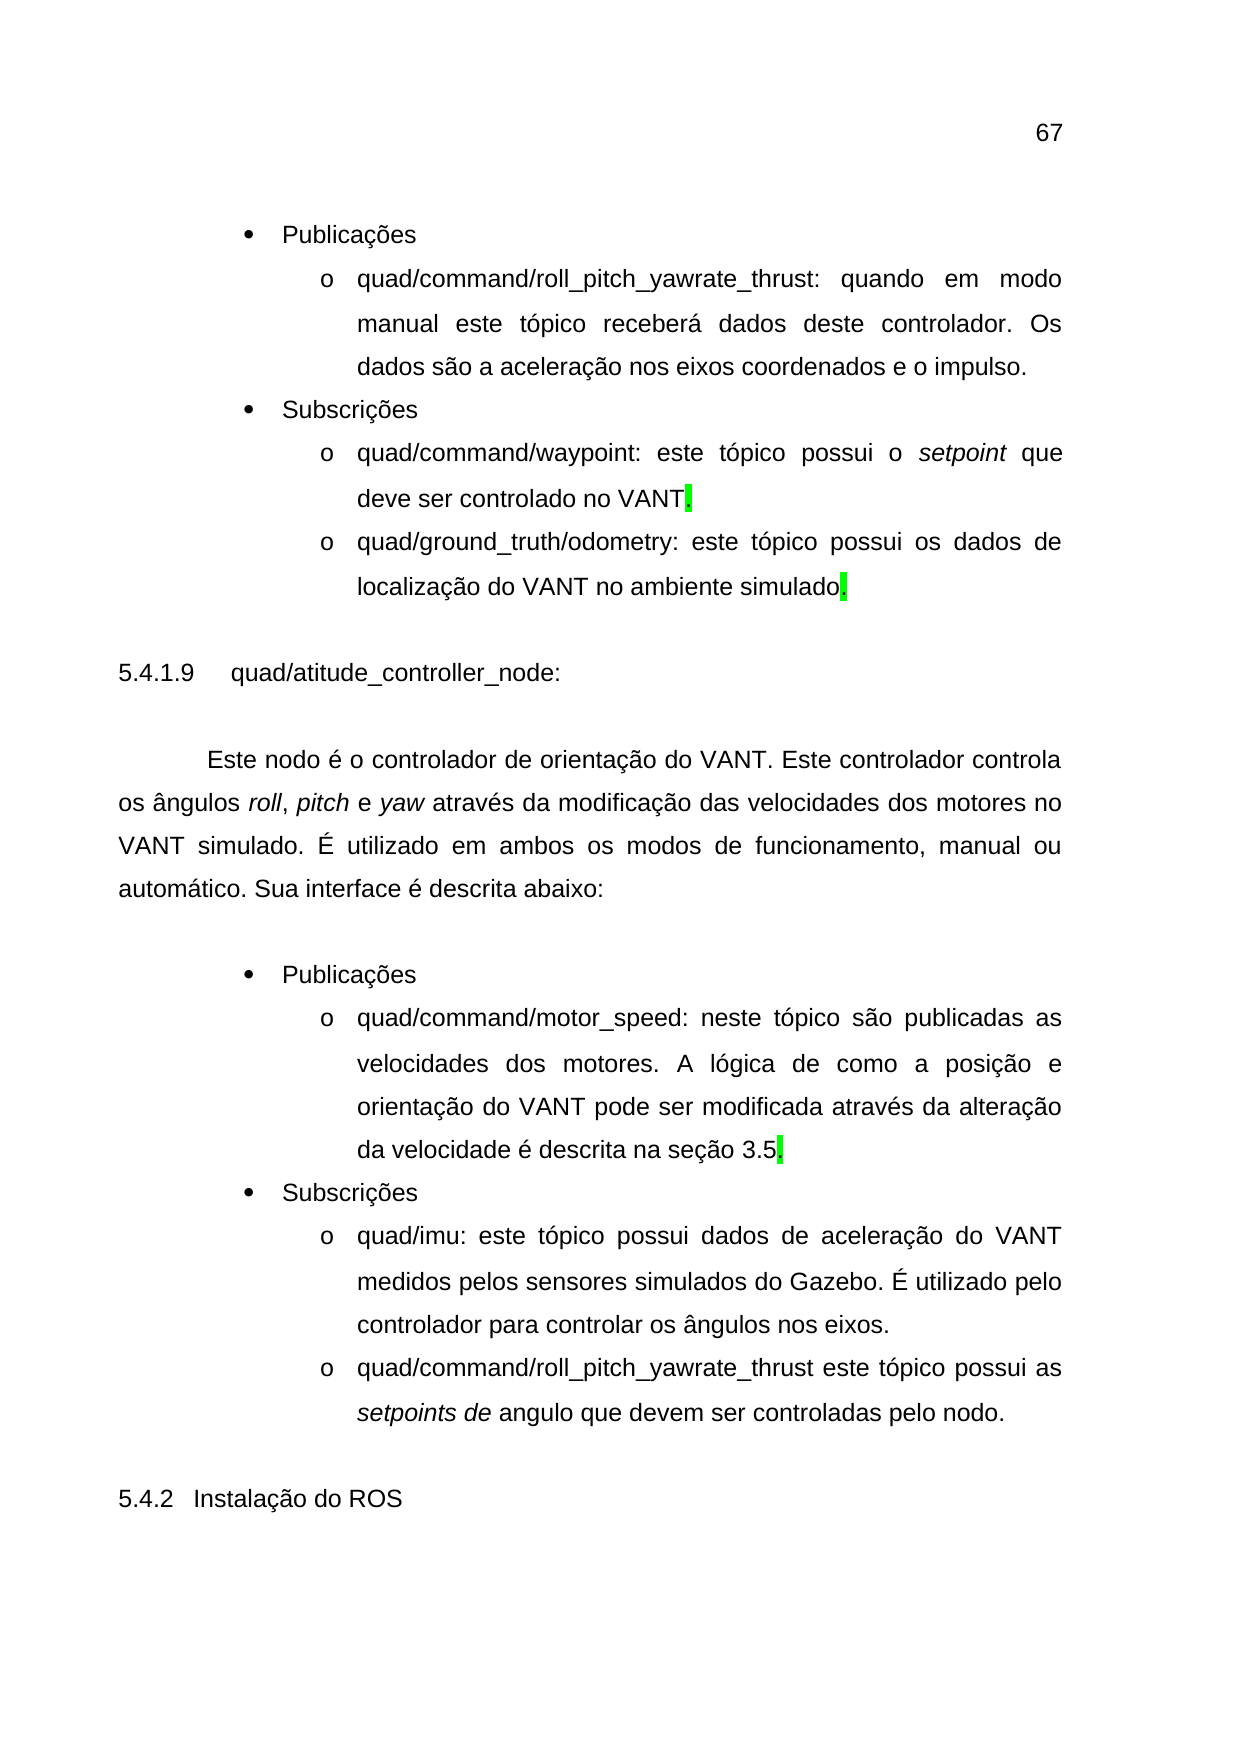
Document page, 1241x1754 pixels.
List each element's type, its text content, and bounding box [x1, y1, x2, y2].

list quad/ground_truth/odometry: este tópico possui os dados de localização do VANT no ambiente simulado. [319, 527, 1063, 601]
list quad/imu: este tópico possui dados de aceleração do VANT medidos pelos sensores simulados do Gazebo. É utilizado pelo controlador para controlar os ângulos nos eixos. [319, 1221, 1063, 1338]
text Este nodo é o controlador de orientação do VANT. Este controlador controla os ângulos roll, pitch e yaw através da modificação das velocidades dos motores no VANT simulado. É utilizado em ambos os modos de funcionamento, manual ou automático. Sua interface é descrita abaixo: [118, 744, 1063, 903]
list Subscrições [244, 395, 1063, 424]
list Publicações [244, 220, 1063, 249]
list quad/command/motor_speed: neste tópico são publicadas as velocidades dos motores. A lógica de como a posição e orientação do VANT pode ser modificada através da alteração da velocidade é descrita na seção 3.5. [319, 1003, 1063, 1164]
subtitle Instalação do ROS [118, 1484, 1063, 1513]
list quad/command/roll_pitch_yawrate_thrust: quando em modo manual este tópico receberá dados deste controlador. Os dados são a aceleração nos eixos coordenados e o impulso. [319, 263, 1063, 381]
list Subscrições [244, 1178, 1063, 1207]
subtitle quad/atitude_controller_node: [118, 658, 1063, 687]
list Publicações [244, 960, 1063, 989]
list quad/command/roll_pitch_yawrate_thrust este tópico possui as setpoints de angulo que devem ser controladas pelo nodo. [319, 1353, 1063, 1427]
list quad/command/waypoint: este tópico possui o setpoint que deve ser controlado no VANT. [319, 438, 1063, 512]
